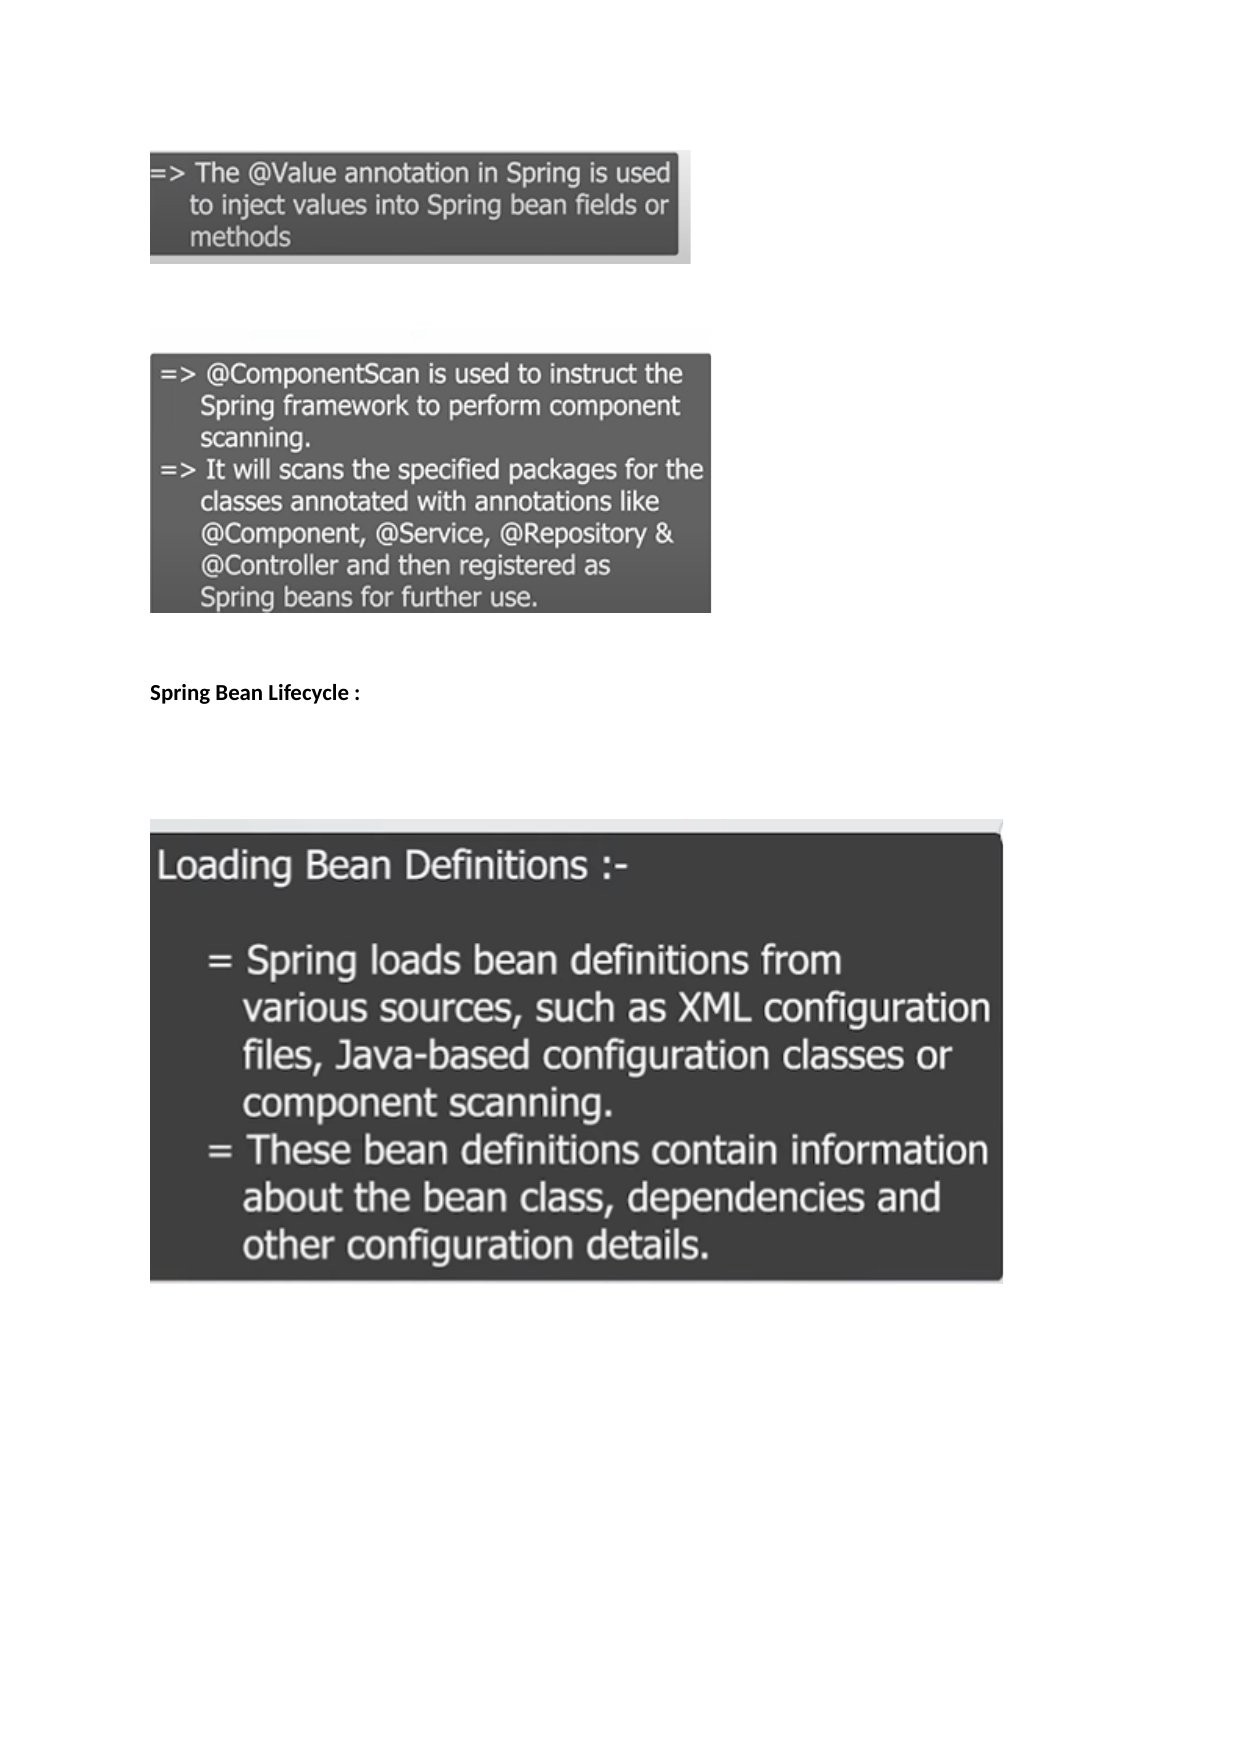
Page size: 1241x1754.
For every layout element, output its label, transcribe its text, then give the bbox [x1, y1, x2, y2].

picture [150, 329, 712, 613]
text Spring Bean Lifecycle : [150, 678, 1090, 706]
picture [150, 819, 1004, 1284]
picture [150, 150, 691, 264]
